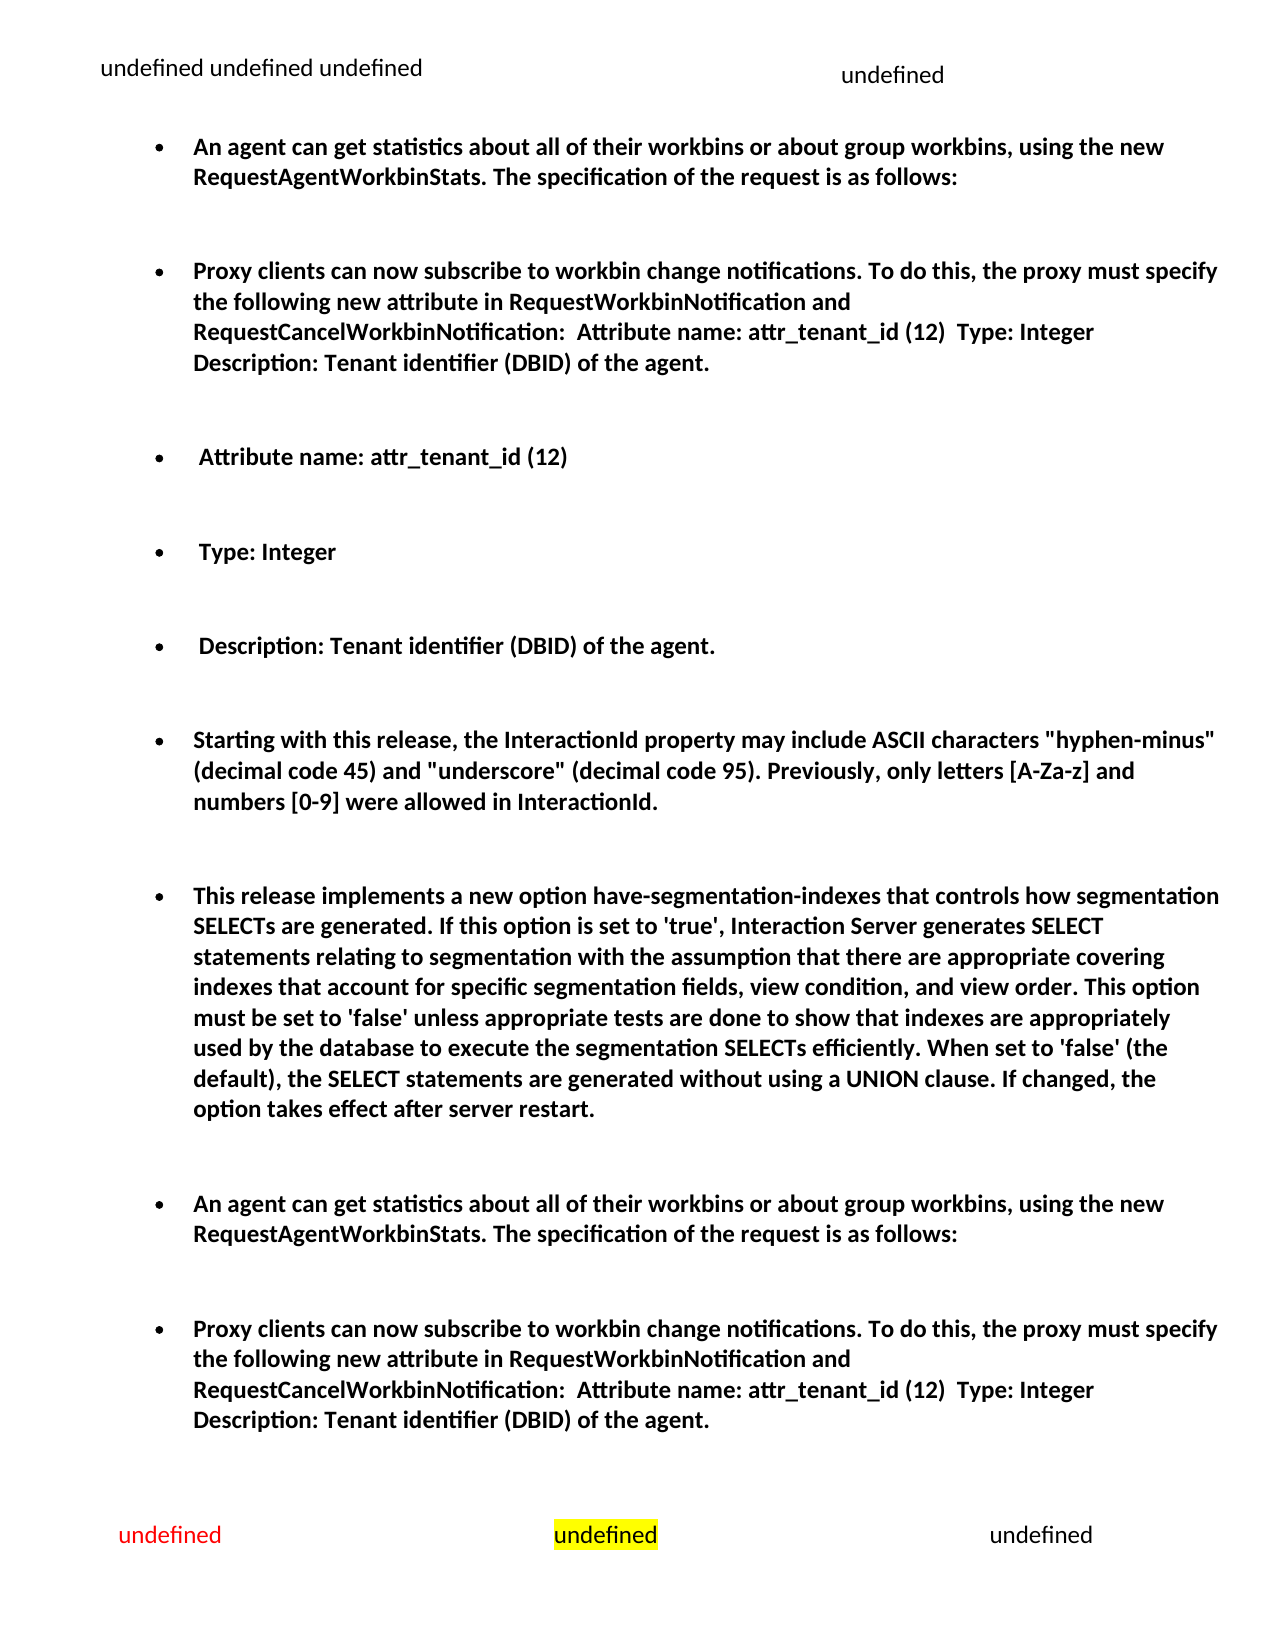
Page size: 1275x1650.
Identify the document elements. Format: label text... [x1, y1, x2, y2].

list An agent can get statistics about all of their workbins or about group workbins, using the new RequestAgentWorkbinStats. The specification of the request is as follows: [156, 1188, 1226, 1249]
list Proxy clients can now subscribe to workbin change notifications. To do this, the proxy must specify the following new attribute in RequestWorkbinNotification and RequestCancelWorkbinNotification: Attribute name: attr_tenant_id (12) Type: Integer Description: Tenant identifier (DBID) of the agent. [156, 256, 1226, 378]
list Type: Integer [156, 536, 1226, 566]
list An agent can get statistics about all of their workbins or about group workbins, using the new RequestAgentWorkbinStats. The specification of the request is as follows: [156, 131, 1226, 192]
list Description: Tenant identifier (DBID) of the agent. [156, 630, 1226, 661]
list This release implements a new option have-segmentation-indexes that controls how segmentation SELECTs are generated. If this option is set to 'true', Interaction Server generates SELECT statements relating to segmentation with the assumption that there are appropriate covering indexes that account for specific segmentation fields, view condition, and view order. This option must be set to 'false' unless appropriate tests are done to show that indexes are appropriately used by the database to execute the segmentation SELECTs efficiently. When set to 'false' (the default), the SELECT statements are generated without using a UNION clause. If changed, the option takes effect after server restart. [156, 880, 1226, 1124]
list Proxy clients can now subscribe to workbin change notifications. To do this, the proxy must specify the following new attribute in RequestWorkbinNotification and RequestCancelWorkbinNotification: Attribute name: attr_tenant_id (12) Type: Integer Description: Tenant identifier (DBID) of the agent. [156, 1313, 1226, 1435]
list Starting with this release, the InteractionId property may include ASCII characters "hyphen-minus" (decimal code 45) and "underscore" (decimal code 95). Previously, only letters [A-Za-z] and numbers [0-9] were allowed in InteractionId. [156, 724, 1226, 816]
list Attribute name: attr_tenant_id (12) [156, 441, 1226, 472]
